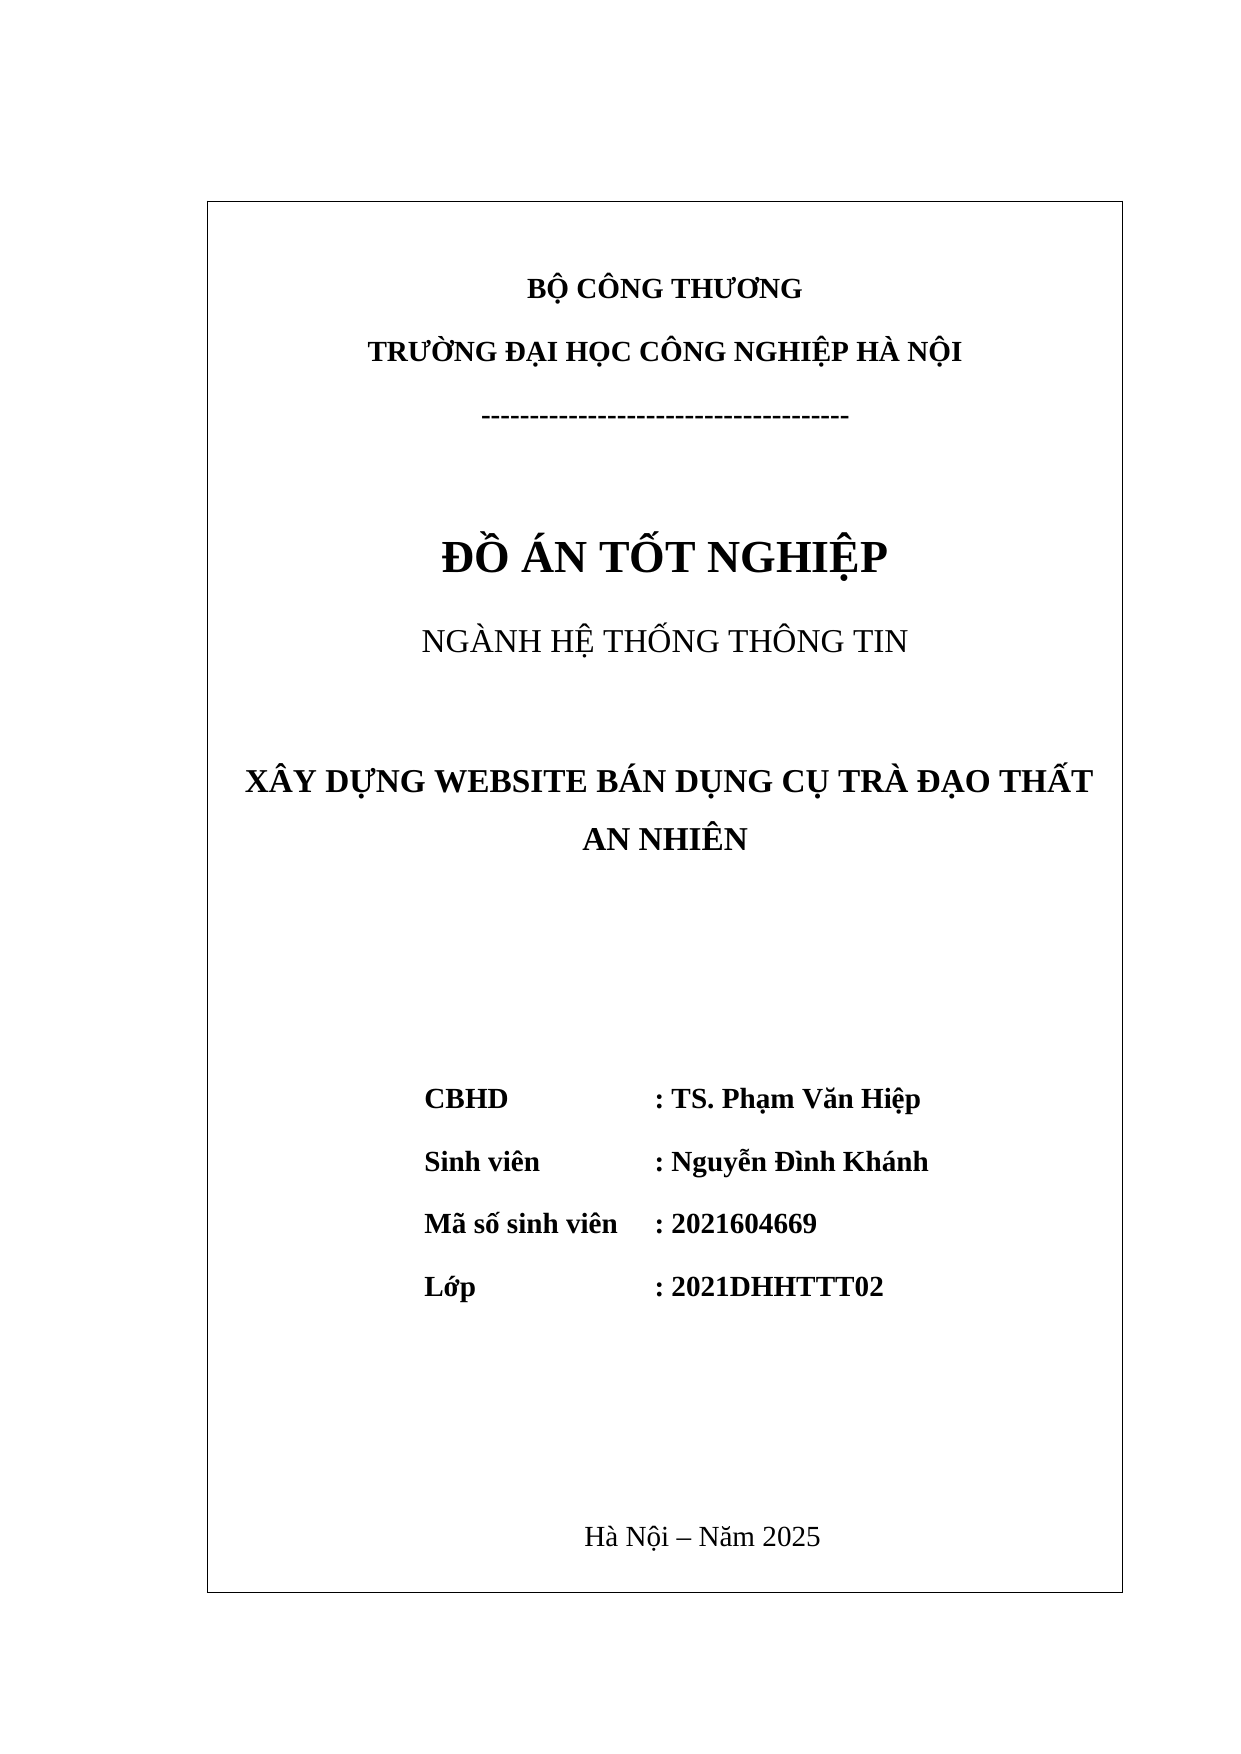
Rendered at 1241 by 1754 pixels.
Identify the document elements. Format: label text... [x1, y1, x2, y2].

table_header BỘ CÔNG THƯƠNG TRƯỜNG ĐẠI HỌC CÔNG NGHIỆP HÀ NỘI -------------------------------------- ĐỒ ÁN TỐT NGHIỆP NGÀNH HỆ THỐNG THÔNG TIN XÂY DỰNG WEBSITE BÁN DỤNG CỤ TRÀ ĐẠO THẤT AN NHIÊN Hà Nội – Năm 2025 [208, 202, 1122, 1592]
